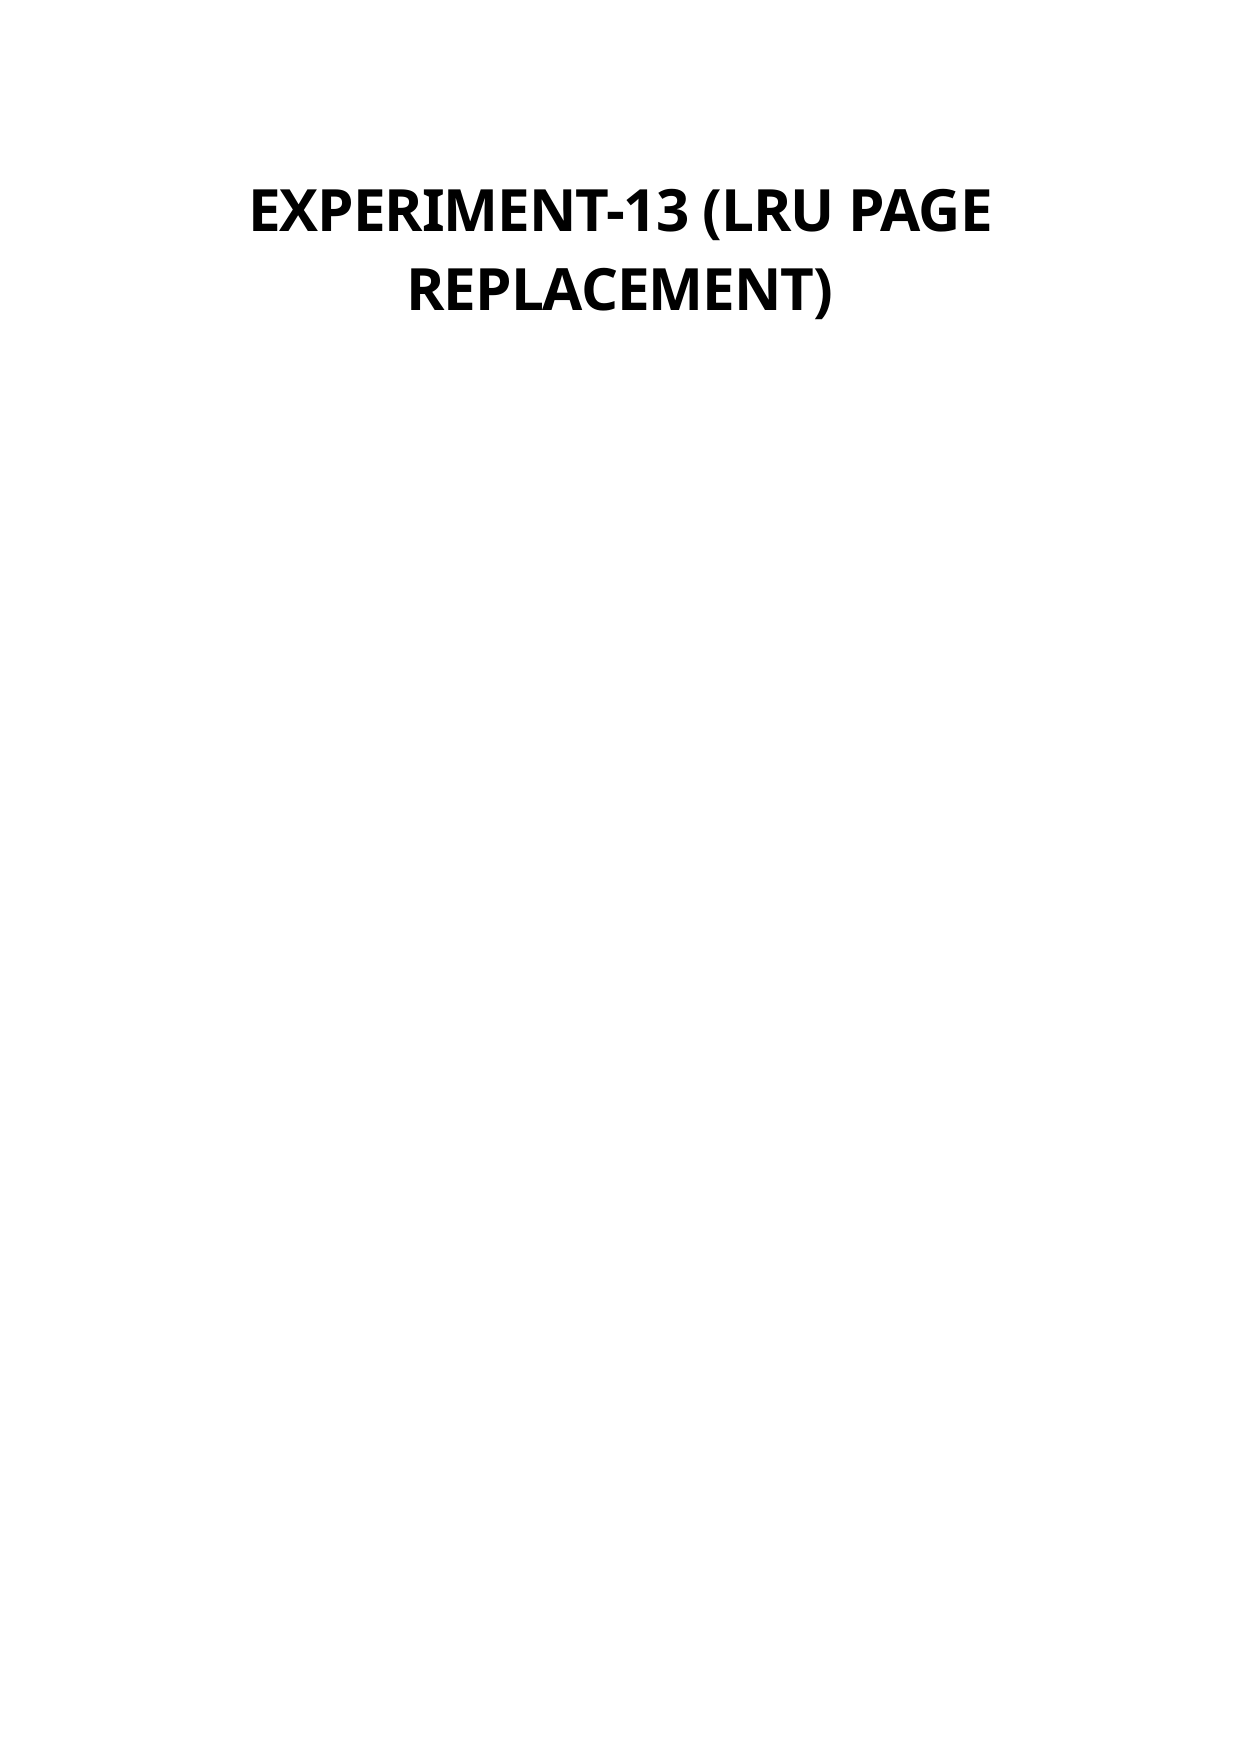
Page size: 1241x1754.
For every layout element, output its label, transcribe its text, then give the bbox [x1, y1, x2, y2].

title EXPERIMENT-13 (LRU PAGE REPLACEMENT) [75, 169, 1165, 328]
